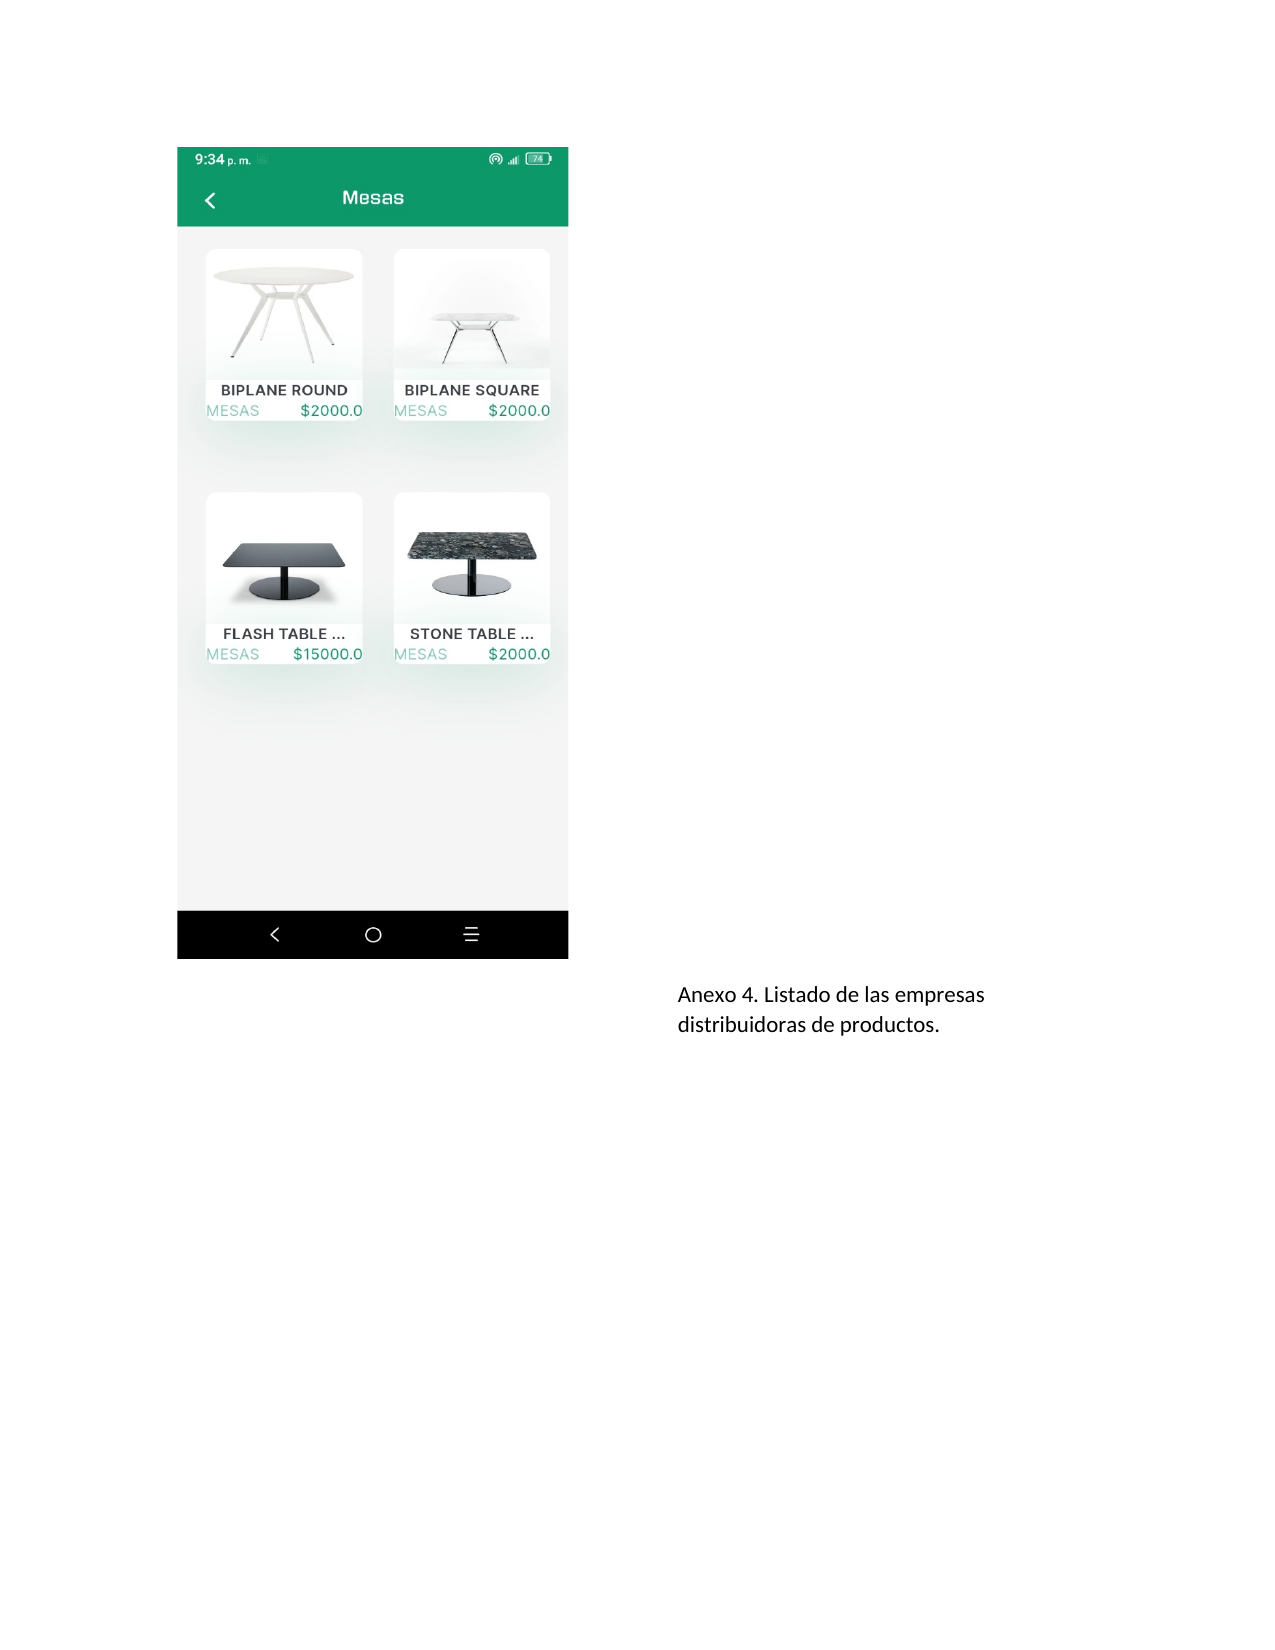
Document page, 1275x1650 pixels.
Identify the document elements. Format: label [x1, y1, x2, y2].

picture [177, 147, 569, 959]
